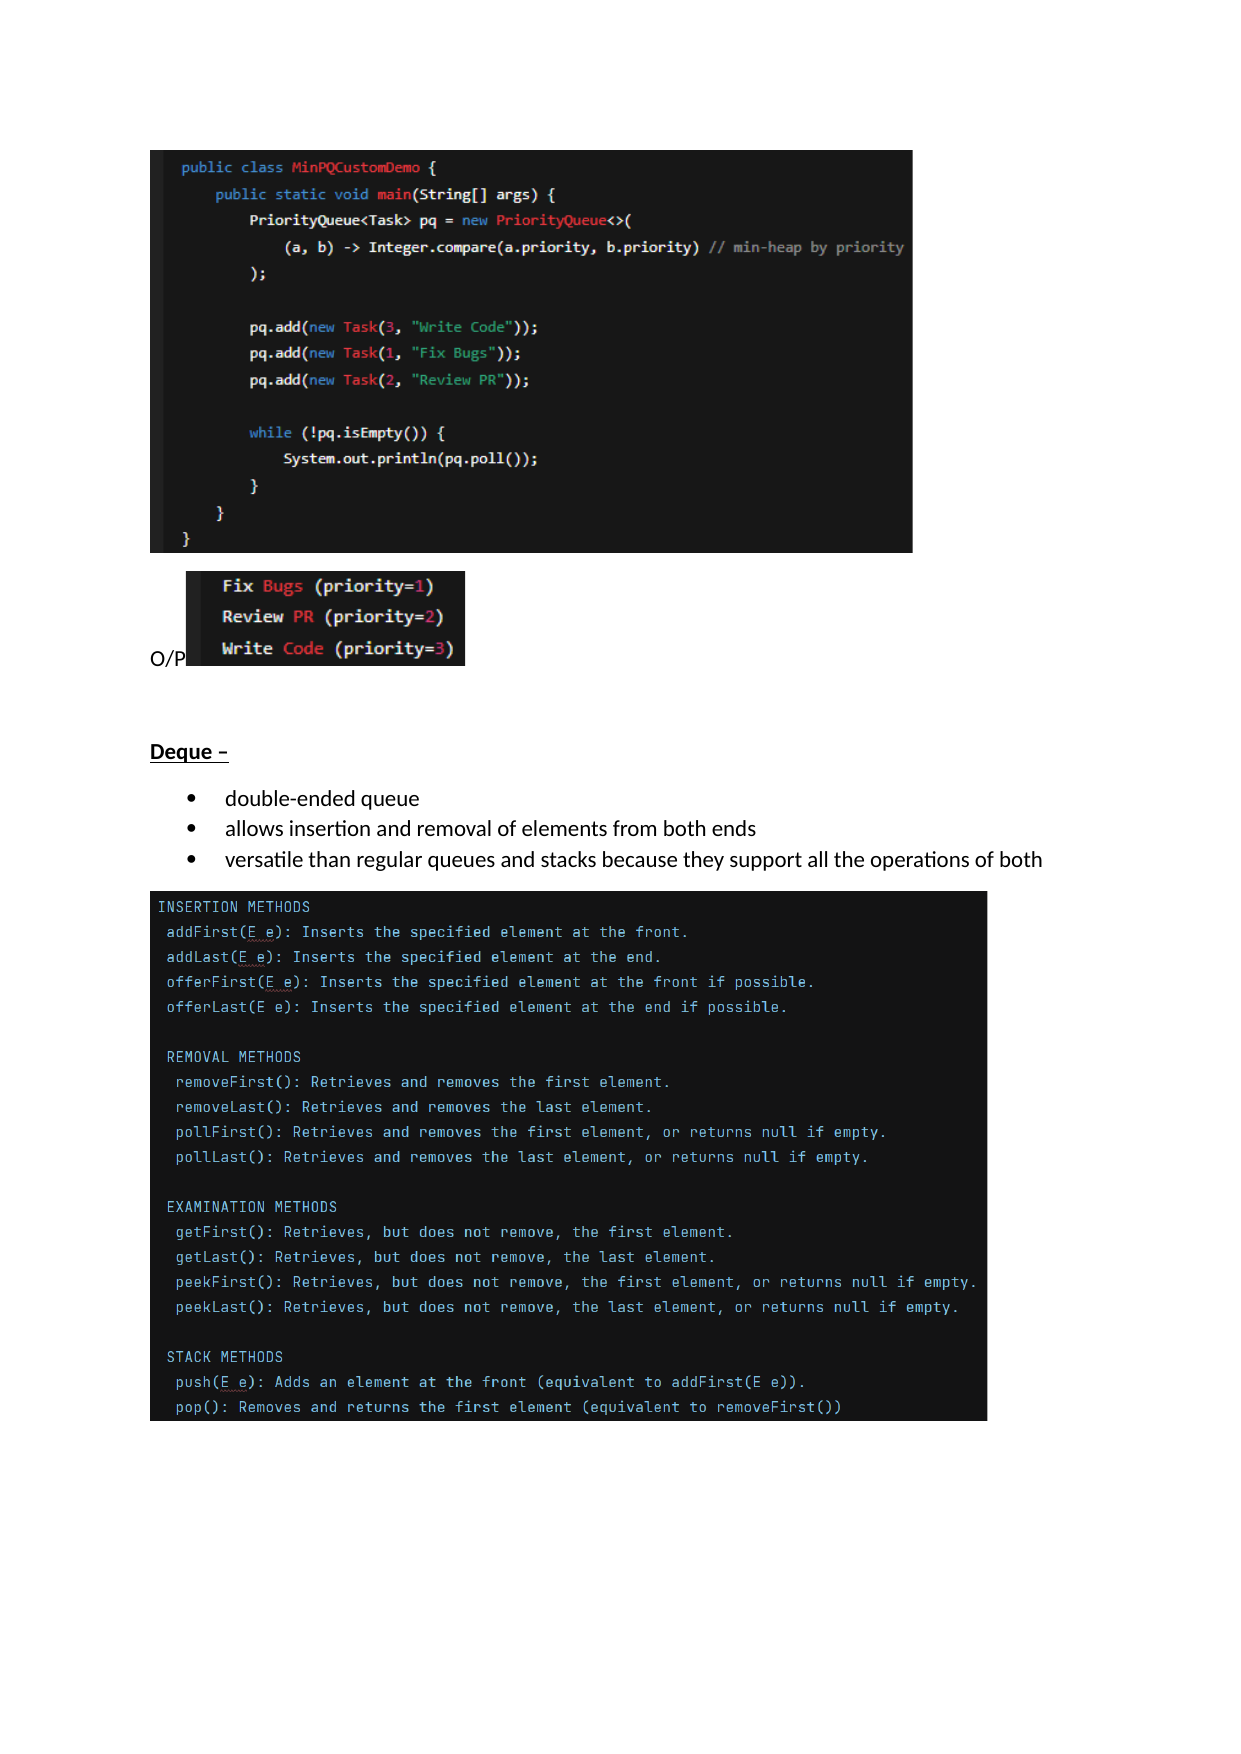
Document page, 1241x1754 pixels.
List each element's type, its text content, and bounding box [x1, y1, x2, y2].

list versatile than regular queues and stacks because they support all the operations of both [187, 845, 1090, 873]
picture [150, 150, 913, 553]
list double-ended queue [187, 784, 1090, 812]
picture [150, 891, 988, 1421]
list allows insertion and removal of elements from both ends [187, 814, 1090, 842]
picture [185, 571, 465, 666]
text Deque – [150, 737, 1090, 765]
